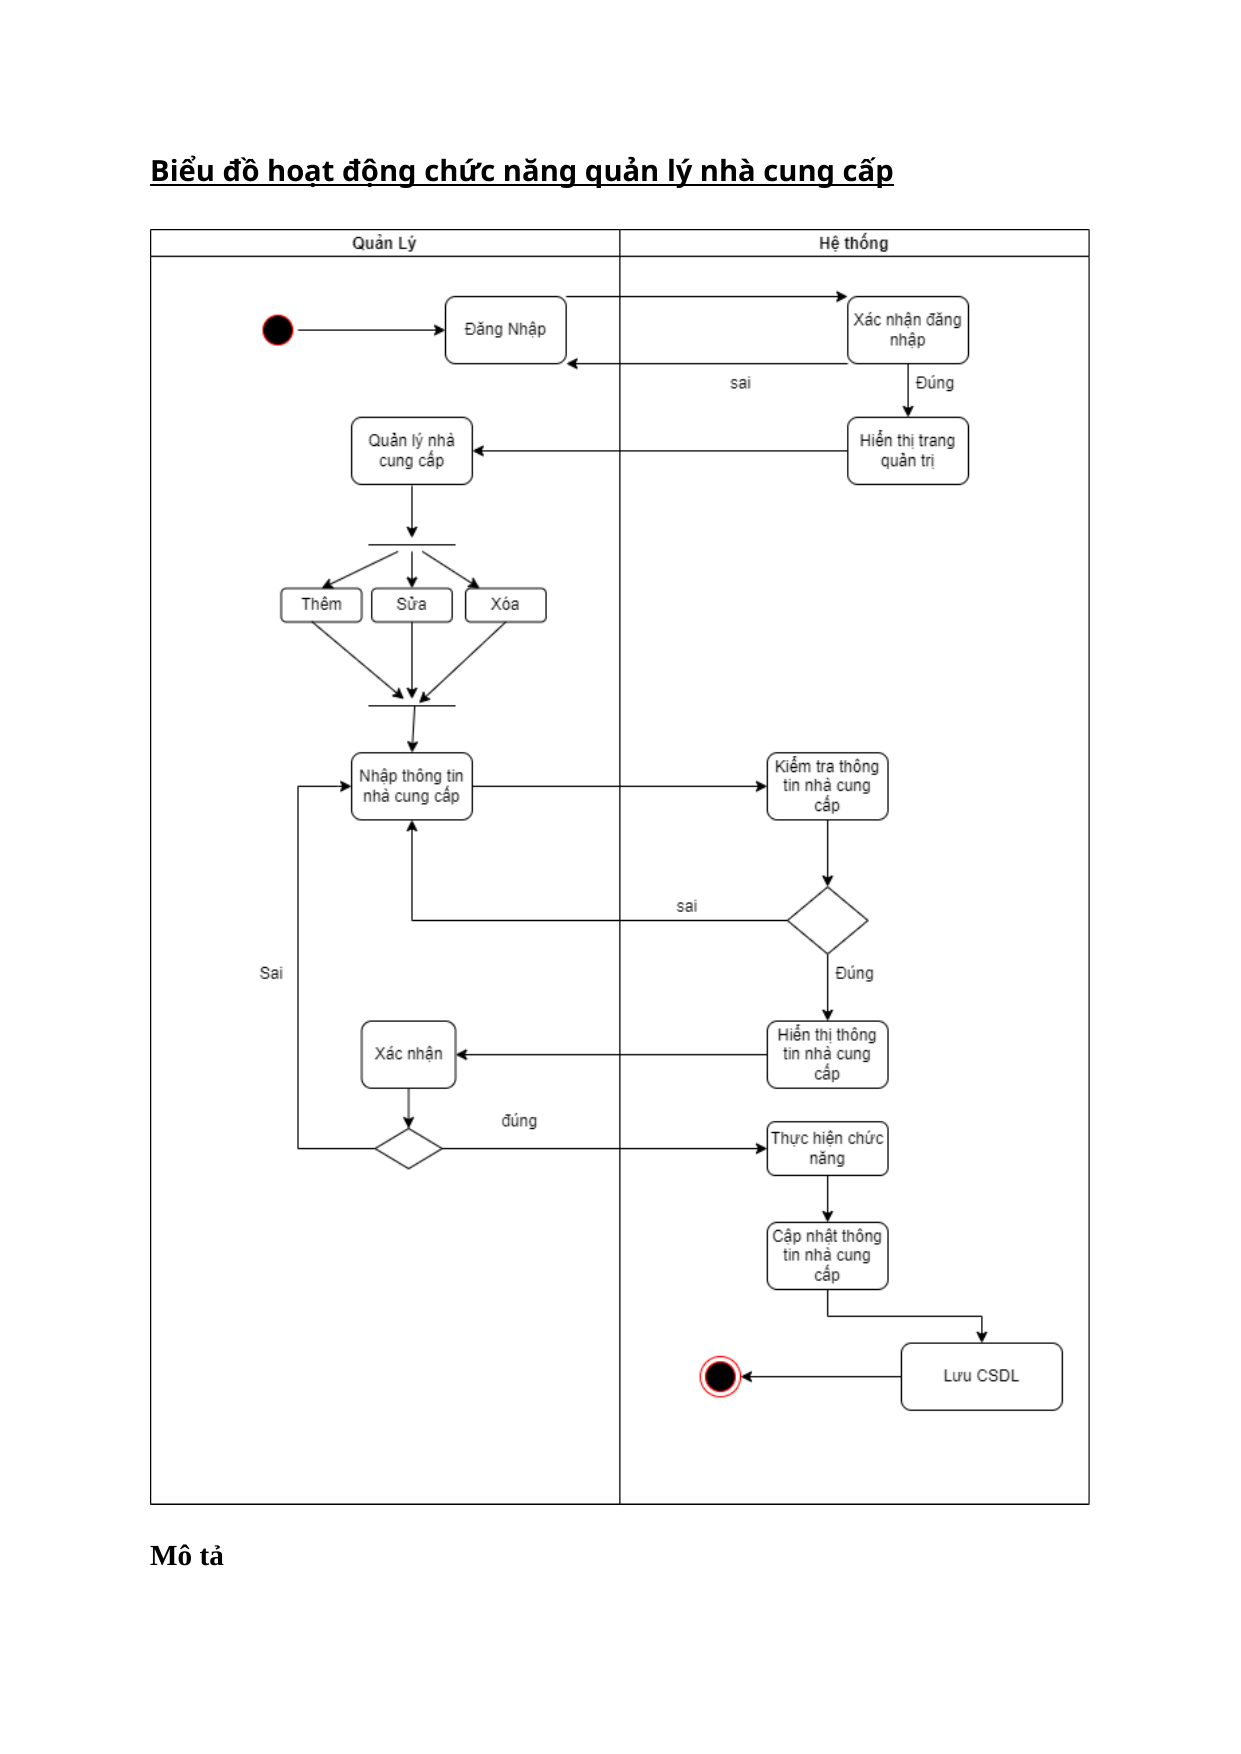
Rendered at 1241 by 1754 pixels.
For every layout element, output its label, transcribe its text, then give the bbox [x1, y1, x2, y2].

subtitle Biểu đồ hoạt động chức năng quản lý nhà cung cấp [150, 150, 1090, 190]
text Mô tả [150, 1538, 1090, 1571]
picture [150, 229, 1090, 1505]
